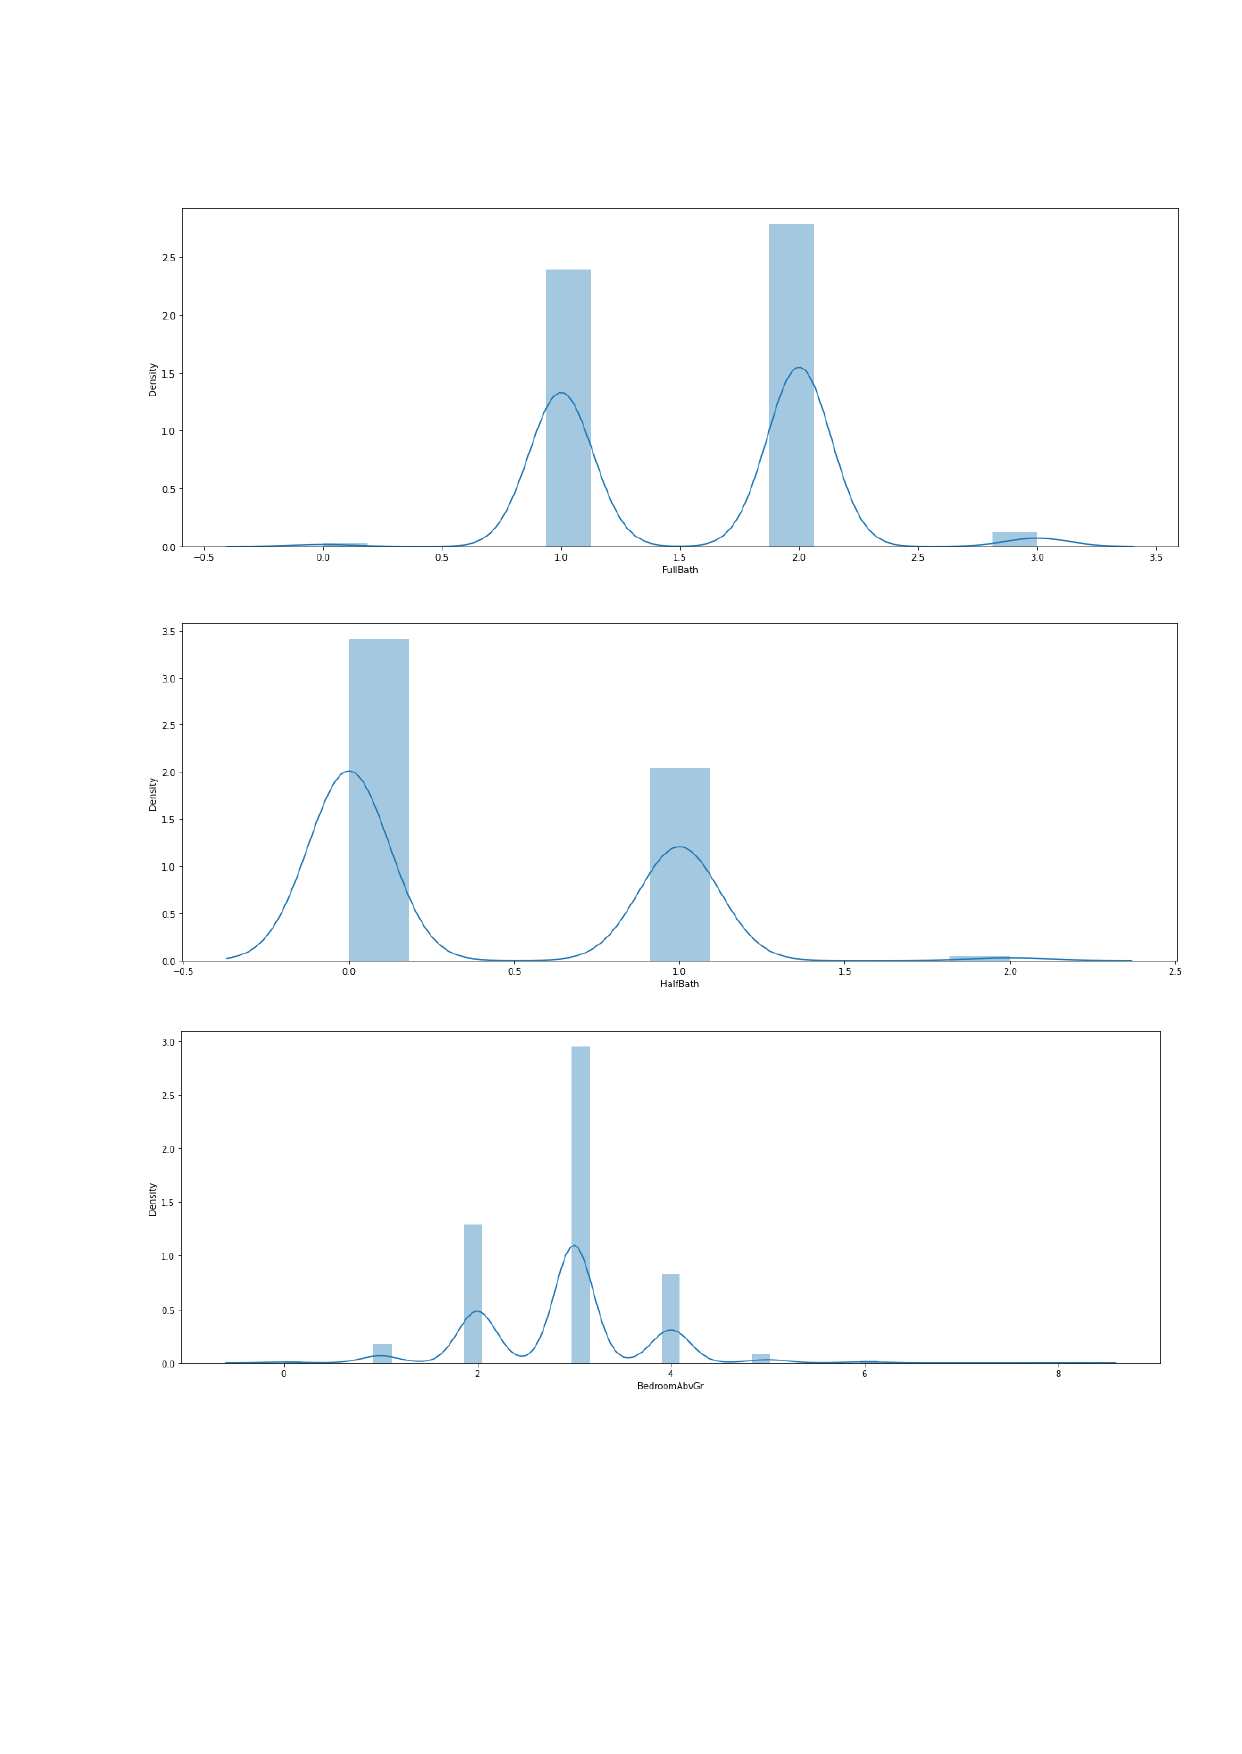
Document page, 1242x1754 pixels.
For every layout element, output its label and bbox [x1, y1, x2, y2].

picture [142, 1025, 1166, 1396]
picture [142, 617, 1188, 994]
picture [142, 202, 1184, 580]
